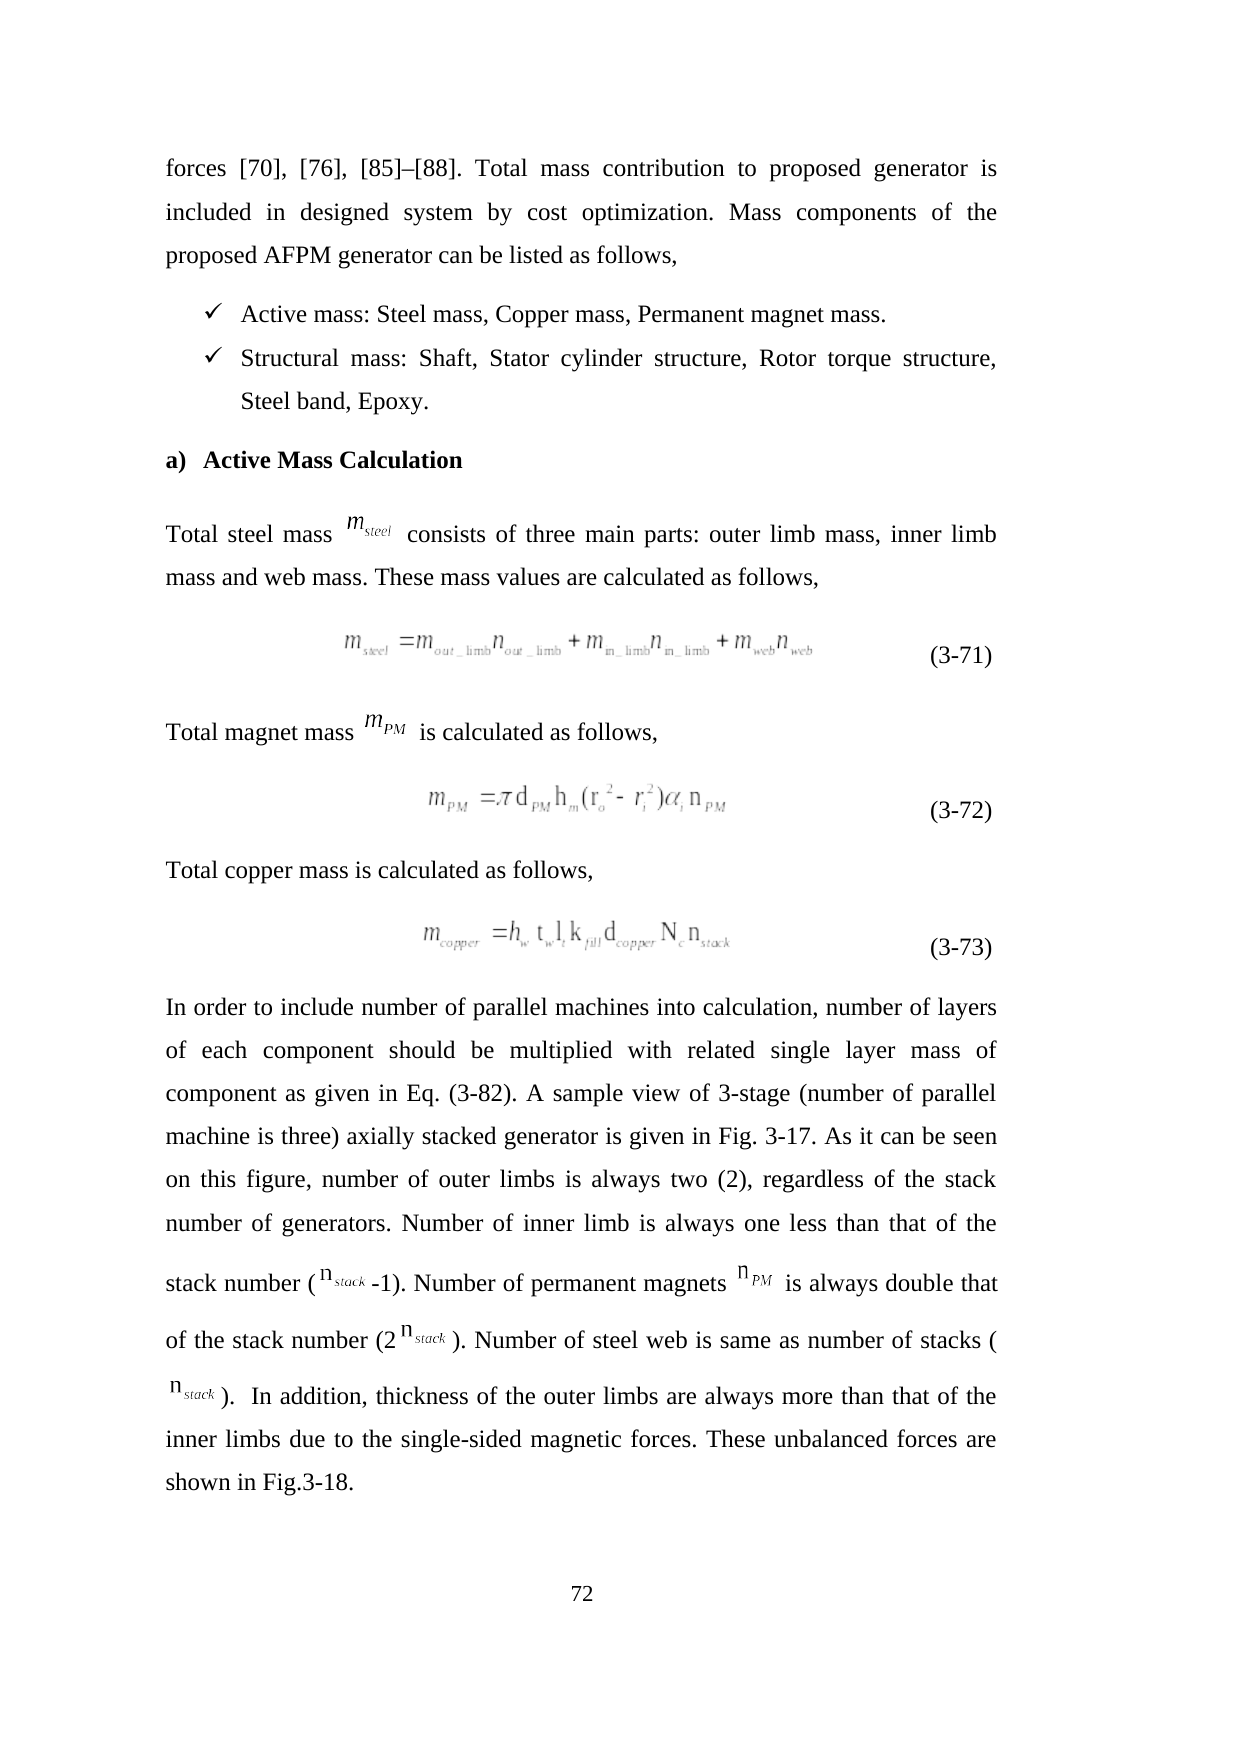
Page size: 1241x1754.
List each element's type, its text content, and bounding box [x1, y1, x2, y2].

text Total magnet mass is calculated as follows, [165, 700, 998, 746]
list Structural mass: Shaft, Stator cylinder structure, Rotor torque structure, Steel band, Epoxy. [203, 343, 998, 414]
list Total steel mass consists of three main parts: outer limb mass, inner limb mass and web mass. These mass values are calculated as follows, [165, 502, 998, 591]
text (3-71) [165, 622, 998, 669]
text In order to include number of parallel machines into calculation, number of layers of each component should be multiplied with related single layer mass of component as given in Eq. (3-82). A sample view of 3-stage (number of parallel machine is three) axially stacked generator is given in Fig. 3-17. As it can be seen on this figure, number of outer limbs is always two (2), regardless of the stack number of generators. Number of inner limb is always one less than that of the stack number (-1). Number of permanent magnets is always double that of the stack number (2). Number of steel web is same as number of stacks (). In addition, thickness of the outer limbs are always more than that of the inner limbs due to the single-sided magnetic forces. These unbalanced forces are shown in Fig.3-18. [165, 992, 998, 1496]
subtitle Active Mass Calculation [165, 446, 998, 474]
list Active mass: Steel mass, Copper mass, Permanent magnet mass. [203, 299, 998, 328]
text (3-73) [165, 914, 998, 961]
text Total copper mass is calculated as follows, [165, 855, 998, 883]
text (3-72) [165, 777, 998, 824]
